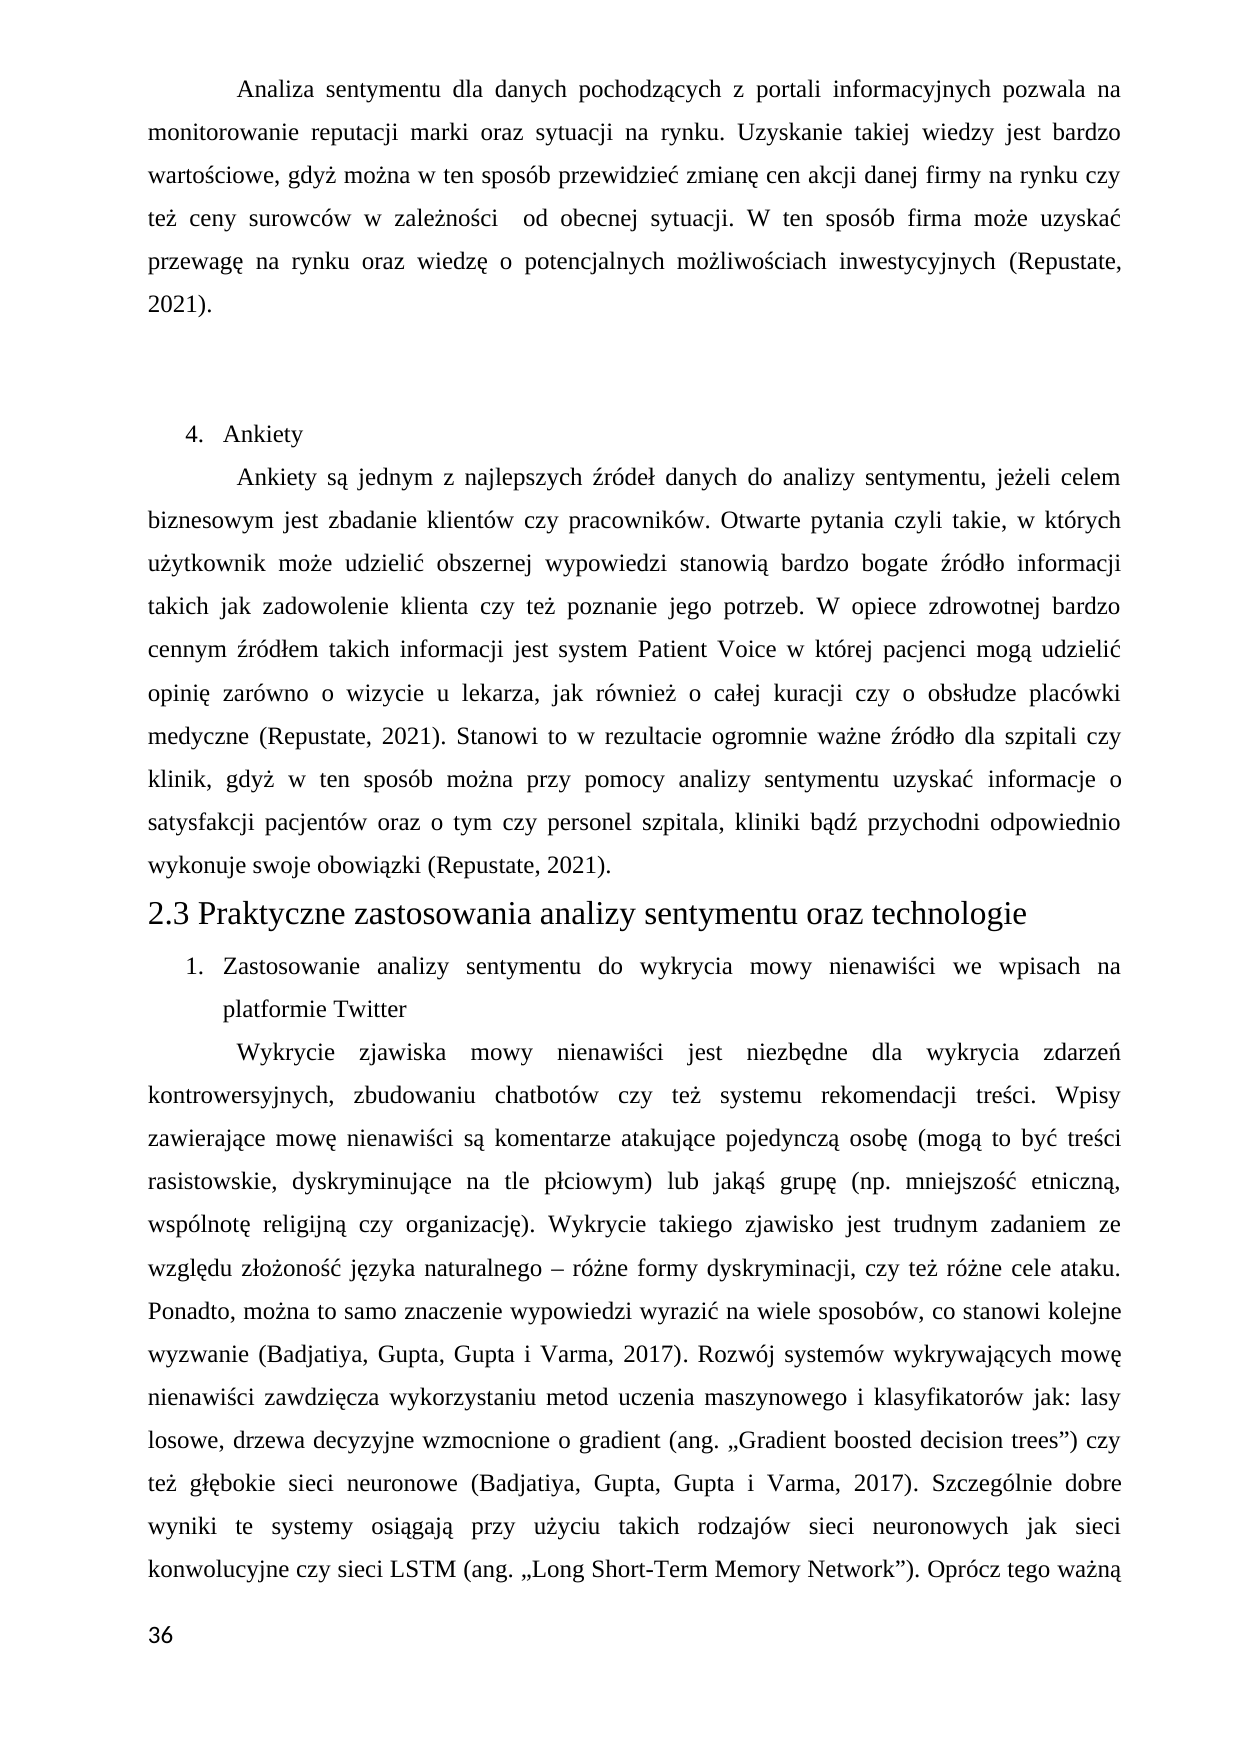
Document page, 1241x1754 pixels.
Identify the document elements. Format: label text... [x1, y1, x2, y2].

list Zastosowanie analizy sentymentu do wykrycia mowy nienawiści we wpisach na platformie Twitter [185, 951, 1122, 1023]
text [148, 1037, 1122, 1583]
text 2.3 Praktyczne zastosowania analizy sentymentu oraz technologie [148, 893, 1122, 932]
text Ankiety są jednym z najlepszych źródeł danych do analizy sentymentu, jeżeli celem biznesowym jest zbadanie klientów czy pracowników. Otwarte pytania czyli takie, w których użytkownik może udzielić obszernej wypowiedzi stanowią bardzo bogate źródło informacji takich jak zadowolenie klienta czy też poznanie jego potrzeb. W opiece zdrowotnej bardzo cennym źródłem takich informacji jest system Patient Voice w której pacjenci mogą udzielić opinię zarówno o wizycie u lekarza, jak również o całej kuracji czy o obsłudze placówki medyczne. Stanowi to w rezultacie ogromnie ważne źródło dla szpitali czy klinik, gdyż w ten sposób można przy pomocy analizy sentymentu uzyskać informacje o satysfakcji pacjentów oraz o tym czy personel szpitala, kliniki bądź przychodni odpowiednio wykonuje swoje obowiązki. [148, 462, 1122, 879]
text Analiza sentymentu dla danych pochodzących z portali informacyjnych pozwala na monitorowanie reputacji marki oraz sytuacji na rynku. Uzyskanie takiej wiedzy jest bardzo wartościowe, gdyż można w ten sposób przewidzieć zmianę cen akcji danej firmy na rynku czy też ceny surowców w zależności od obecnej sytuacji. W ten sposób firma może uzyskać przewagę na rynku oraz wiedzę o potencjalnych możliwościach inwestycyjnych. [148, 74, 1122, 318]
list Ankiety [185, 419, 1122, 448]
